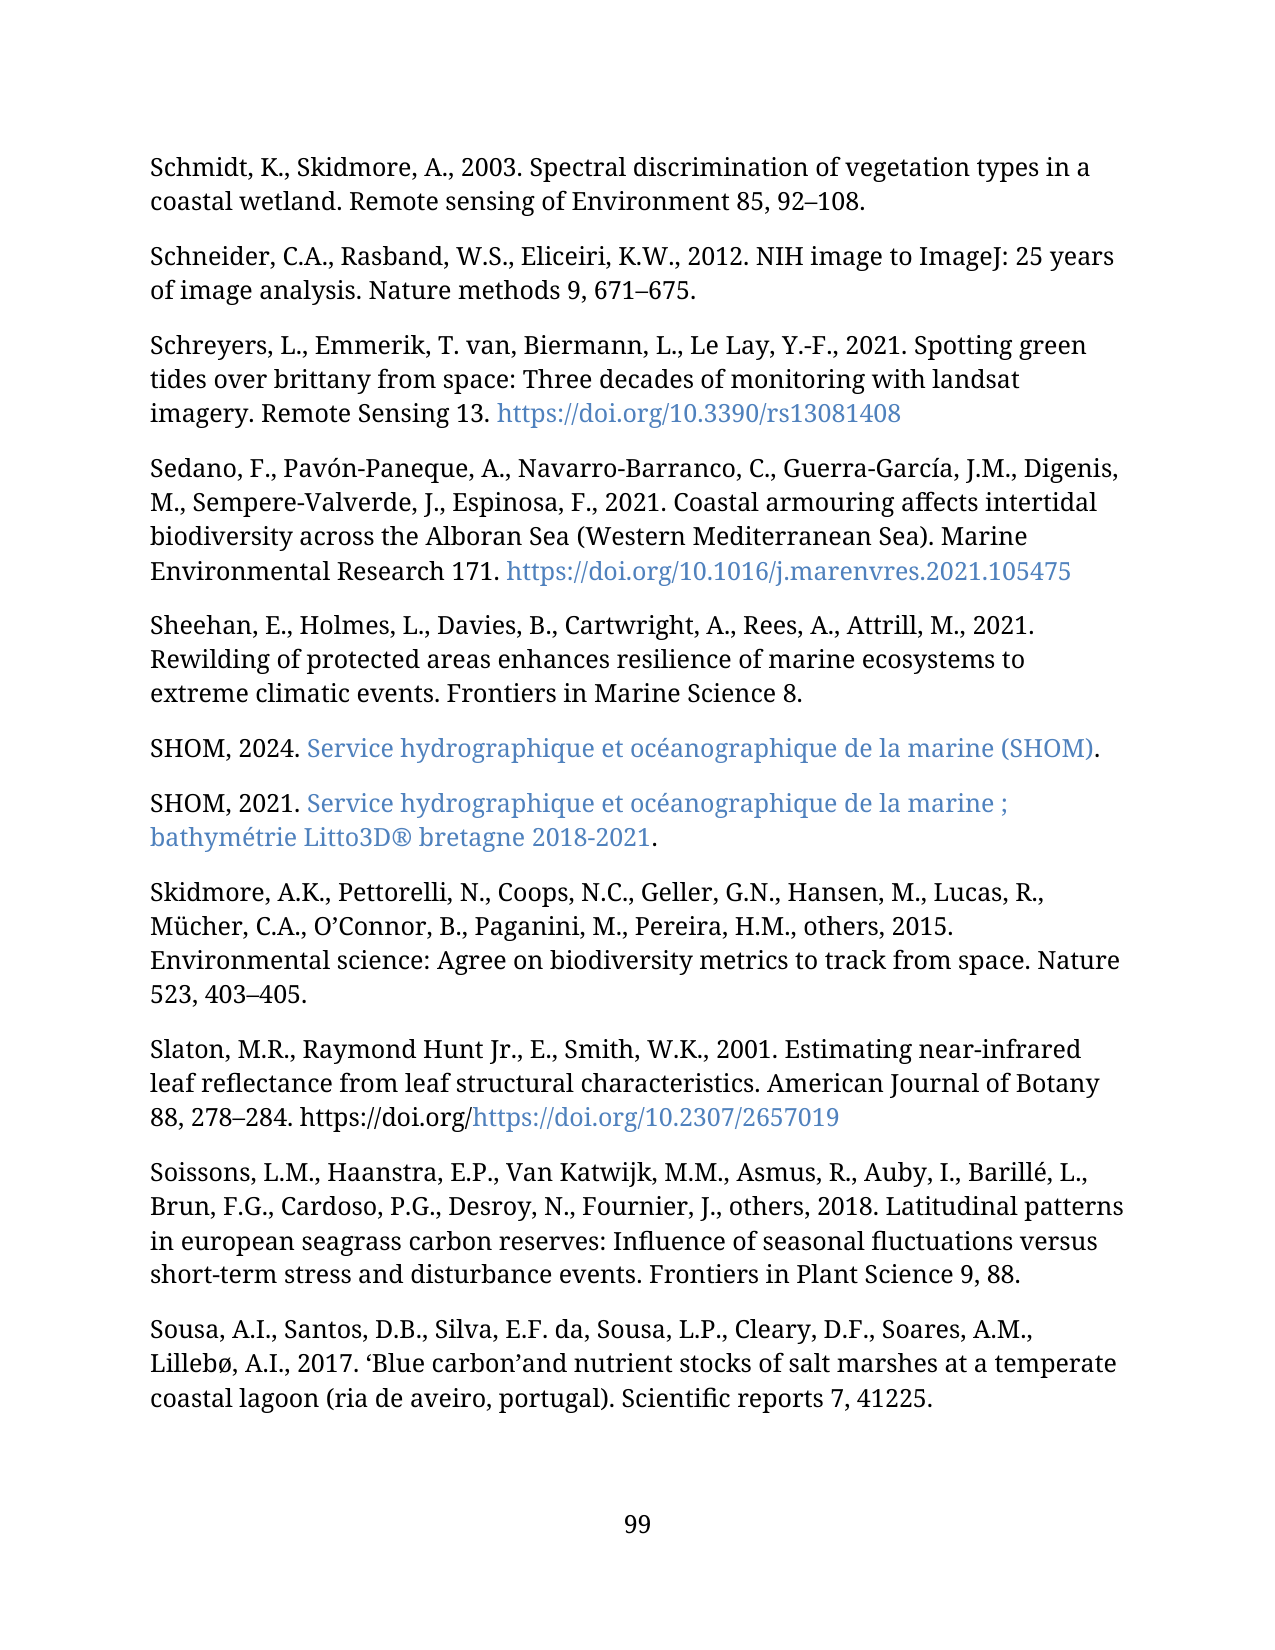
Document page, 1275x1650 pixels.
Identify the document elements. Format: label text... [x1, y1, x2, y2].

text Schreyers, L., Emmerik, T. van, Biermann, L., Le Lay, Y.-F., 2021. Spotting green tides over brittany from space: Three decades of monitoring with landsat imagery. Remote Sensing 13. https://doi.org/10.3390/rs13081408 [150, 328, 1125, 430]
text Sedano, F., Pavón-Paneque, A., Navarro-Barranco, C., Guerra-García, J.M., Digenis, M., Sempere-Valverde, J., Espinosa, F., 2021. Coastal armouring affects intertidal biodiversity across the Alboran Sea (Western Mediterranean Sea). Marine Environmental Research 171. https://doi.org/10.1016/j.marenvres.2021.105475 [150, 451, 1125, 587]
text Schneider, C.A., Rasband, W.S., Eliceiri, K.W., 2012. NIH image to ImageJ: 25 years of image analysis. Nature methods 9, 671–675. [150, 239, 1125, 307]
text Sheehan, E., Holmes, L., Davies, B., Cartwright, A., Rees, A., Attrill, M., 2021. Rewilding of protected areas enhances resilience of marine ecosystems to extreme climatic events. Frontiers in Marine Science 8. [150, 608, 1125, 710]
text Soissons, L.M., Haanstra, E.P., Van Katwijk, M.M., Asmus, R., Auby, I., Barillé, L., Brun, F.G., Cardoso, P.G., Desroy, N., Fournier, J., others, 2018. Latitudinal patterns in european seagrass carbon reserves: Influence of seasonal fluctuations versus short-term stress and disturbance events. Frontiers in Plant Science 9, 88. [150, 1155, 1125, 1291]
text Slaton, M.R., Raymond Hunt Jr., E., Smith, W.K., 2001. Estimating near-infrared leaf reflectance from leaf structural characteristics. American Journal of Botany 88, 278–284. https://doi.org/https://doi.org/10.2307/2657019 [150, 1032, 1125, 1134]
text Sousa, A.I., Santos, D.B., Silva, E.F. da, Sousa, L.P., Cleary, D.F., Soares, A.M., Lillebø, A.I., 2017. ‘Blue carbon’and nutrient stocks of salt marshes at a temperate coastal lagoon (ria de aveiro, portugal). Scientific reports 7, 41225. [150, 1312, 1125, 1414]
text SHOM, 2024. Service hydrographique et océanographique de la marine (SHOM). [150, 731, 1125, 765]
text Skidmore, A.K., Pettorelli, N., Coops, N.C., Geller, G.N., Hansen, M., Lucas, R., Mücher, C.A., O’Connor, B., Paganini, M., Pereira, H.M., others, 2015. Environmental science: Agree on biodiversity metrics to track from space. Nature 523, 403–405. [150, 875, 1125, 1011]
text Schmidt, K., Skidmore, A., 2003. Spectral discrimination of vegetation types in a coastal wetland. Remote sensing of Environment 85, 92–108. [150, 150, 1125, 218]
text SHOM, 2021. Service hydrographique et océanographique de la marine ; bathymétrie Litto3D® bretagne 2018-2021. [150, 786, 1125, 854]
